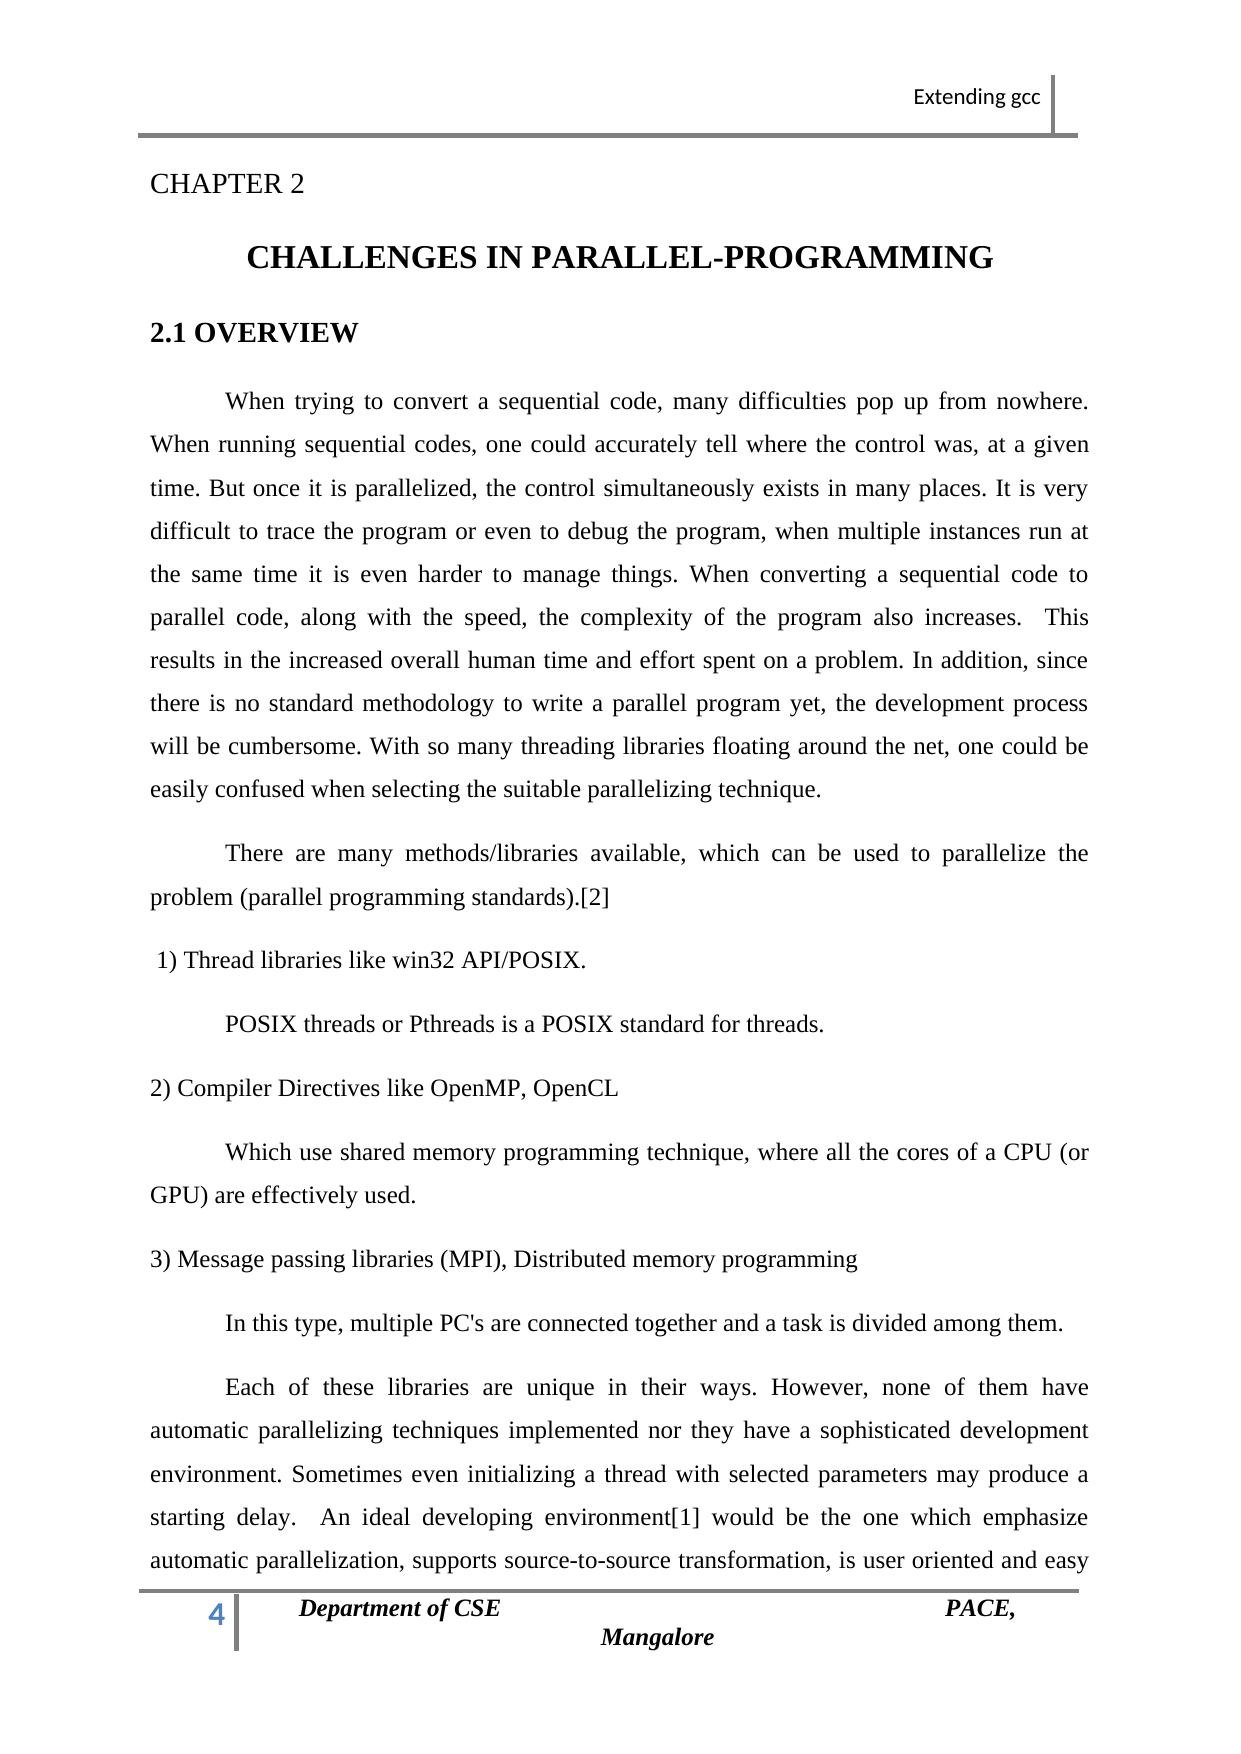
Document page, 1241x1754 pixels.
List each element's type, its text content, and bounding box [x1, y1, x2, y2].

text 2.1 OVERVIEW [150, 315, 1090, 349]
text CHALLENGES IN PARALLEL-PROGRAMMING [150, 237, 1090, 275]
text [150, 1372, 1090, 1574]
text Which use shared memory programming technique, where all the cores of a CPU (or GPU) are effectively used. [150, 1137, 1090, 1209]
text 3) Message passing libraries (MPI), Distributed memory programming [150, 1244, 1090, 1273]
text POSIX threads or Pthreads is a POSIX standard for threads. [150, 1009, 1090, 1038]
text 2) Compiler Directives like OpenMP, OpenCL [150, 1073, 1090, 1102]
text In this type, multiple PC's are connected together and a task is divided among them. [150, 1308, 1090, 1337]
text There are many methods/libraries available, which can be used to parallelize the problem (parallel programming standards).[2] [150, 838, 1090, 910]
text CHAPTER 2 [150, 166, 1090, 199]
text When trying to convert a sequential code, many difficulties pop up from nowhere. When running sequential codes, one could accurately tell where the control was, at a given time. But once it is parallelized, the control simultaneously exists in many places. It is very difficult to trace the program or even to debug the program, when multiple instances run at the same time it is even harder to manage things. When converting a sequential code to parallel code, along with the speed, the complexity of the program also increases. This results in the increased overall human time and effort spent on a problem. In addition, since there is no standard methodology to write a parallel program yet, the development process will be cumbersome. With so many threading libraries floating around the net, one could be easily confused when selecting the suitable parallelizing technique. [150, 386, 1090, 803]
text 1) Thread libraries like win32 API/POSIX. [150, 946, 1090, 974]
